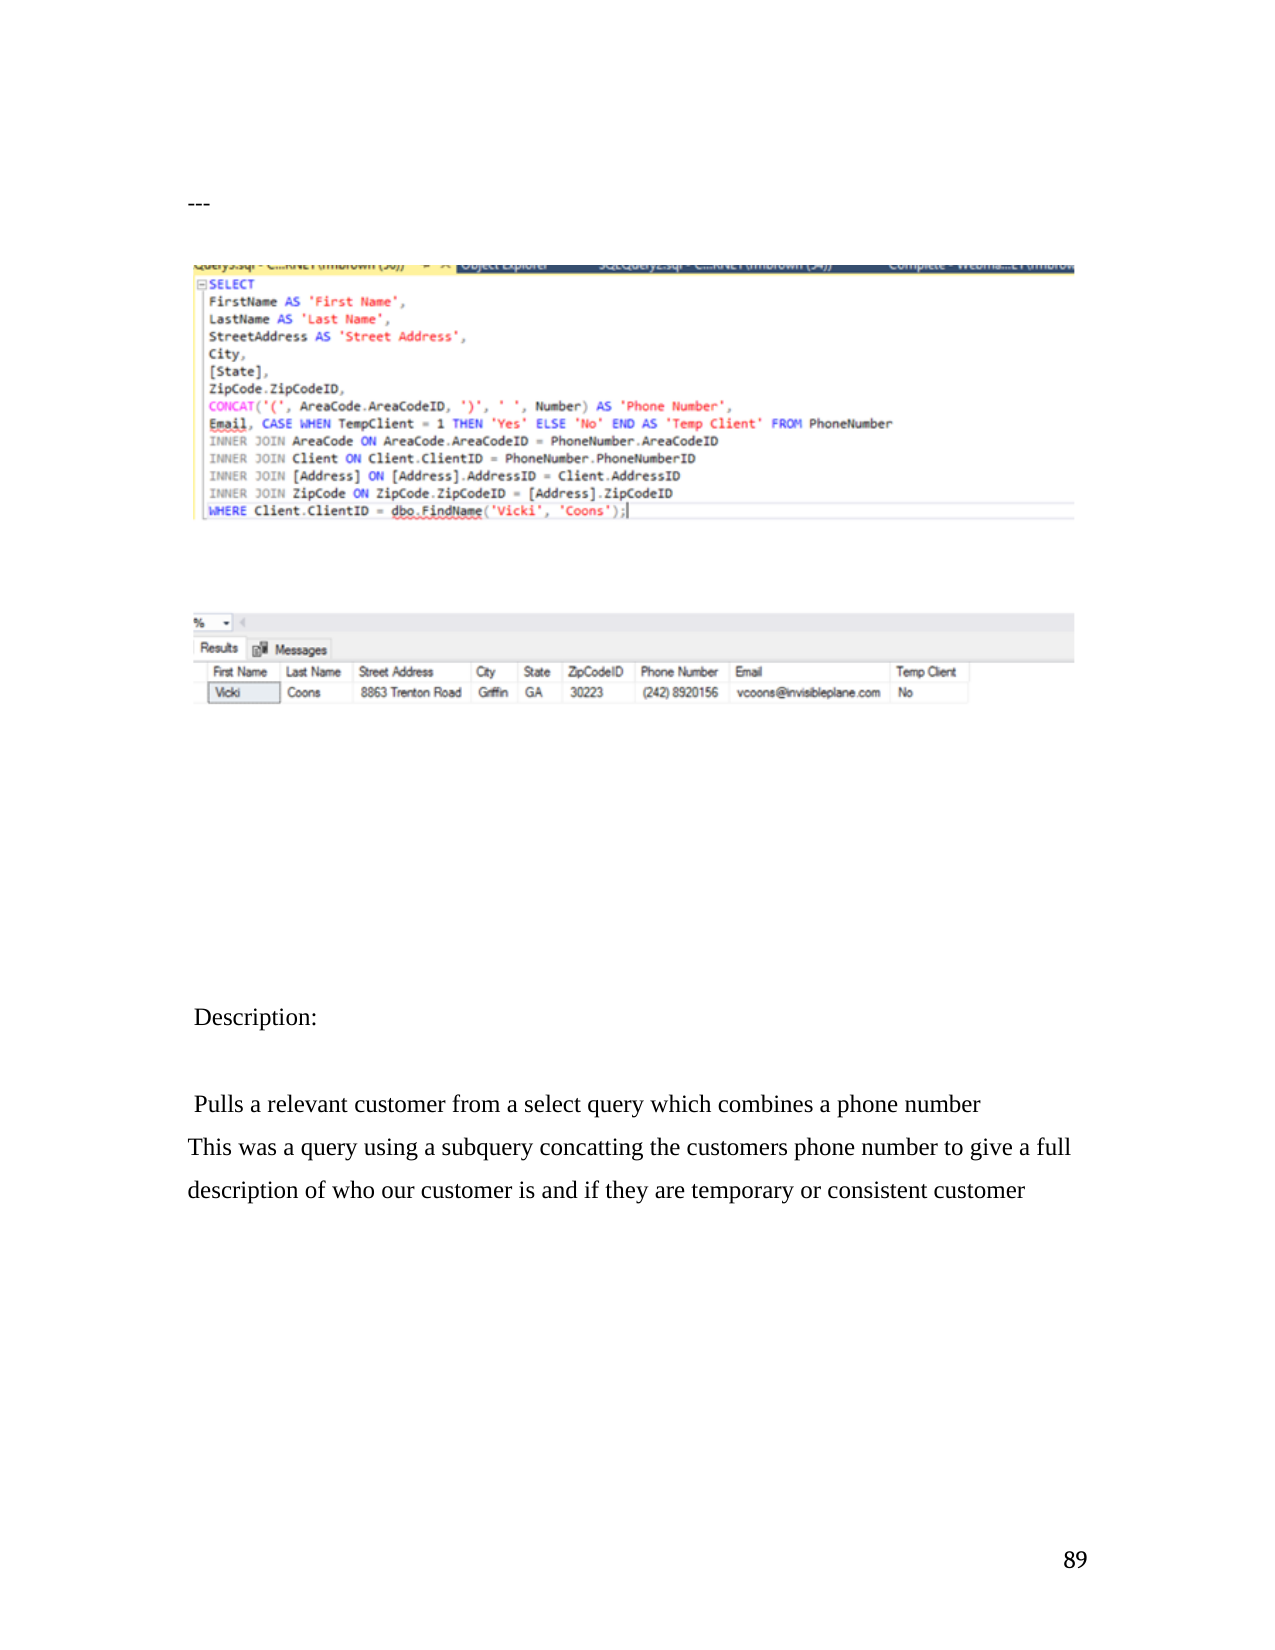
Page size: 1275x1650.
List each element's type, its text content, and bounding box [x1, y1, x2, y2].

text --- [187, 189, 1087, 216]
text Pulls a relevant customer from a select query which combines a phone number [187, 1089, 1087, 1117]
text This was a query using a subquery concatting the customers phone number to give a full description of who our customer is and if they are temporary or consistent customer [187, 1132, 1087, 1204]
picture [193, 265, 1075, 947]
text Description: [187, 1002, 1087, 1031]
